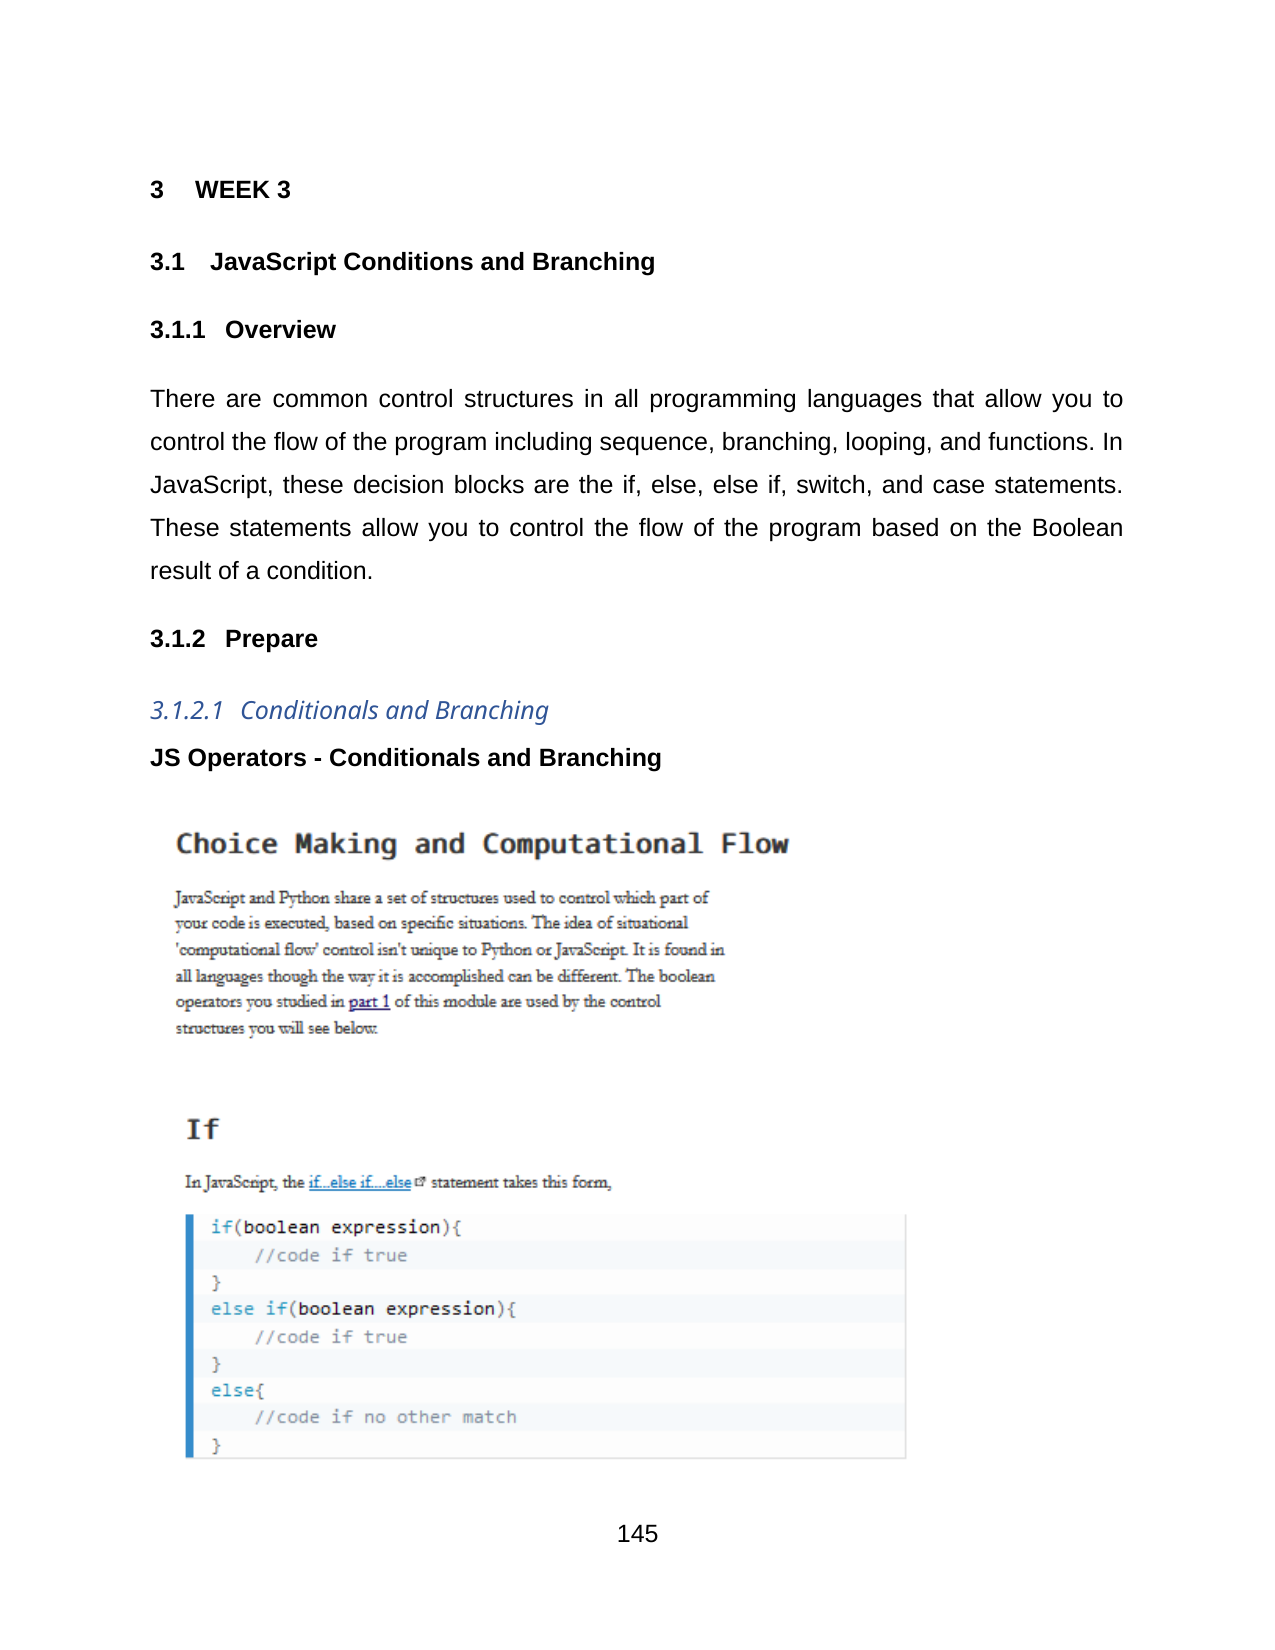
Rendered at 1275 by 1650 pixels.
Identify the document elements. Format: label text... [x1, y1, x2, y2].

text There are common control structures in all programming languages that allow you to control the flow of the program including sequence, branching, looping, and functions. In JavaScript, these decision blocks are the if, else, else if, switch, and case statements. These statements allow you to control the flow of the program based on the Boolean result of a condition. [150, 383, 1125, 585]
subtitle Overview [150, 315, 1125, 344]
picture [150, 811, 938, 1059]
subtitle WEEK 3 [150, 175, 1125, 204]
text JS Operators - Conditionals and Branching [150, 743, 1125, 772]
subtitle JavaScript Conditions and Branching [150, 247, 1125, 276]
subtitle Prepare [150, 624, 1125, 653]
subtitle Conditionals and Branching [150, 692, 1125, 726]
picture [150, 1097, 938, 1464]
